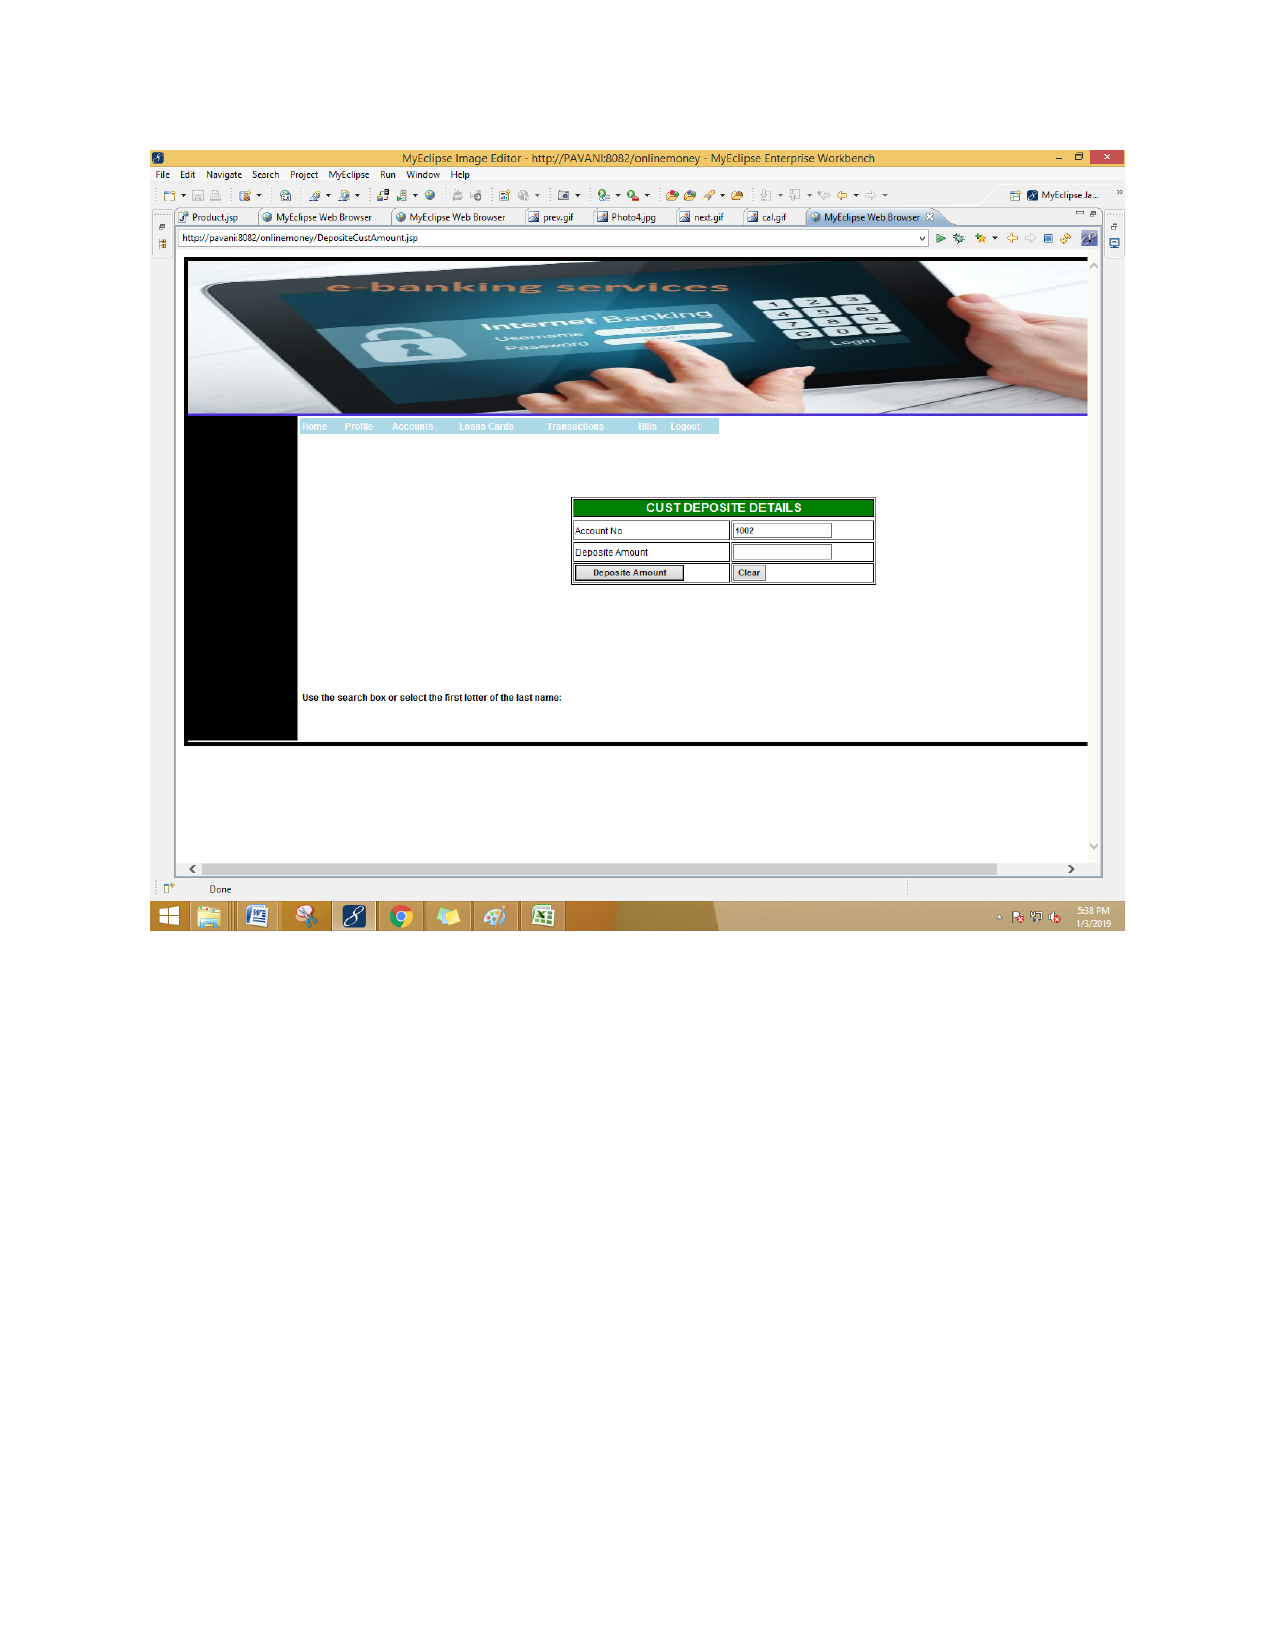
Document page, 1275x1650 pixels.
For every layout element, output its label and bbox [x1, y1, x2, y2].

picture [150, 150, 1125, 931]
